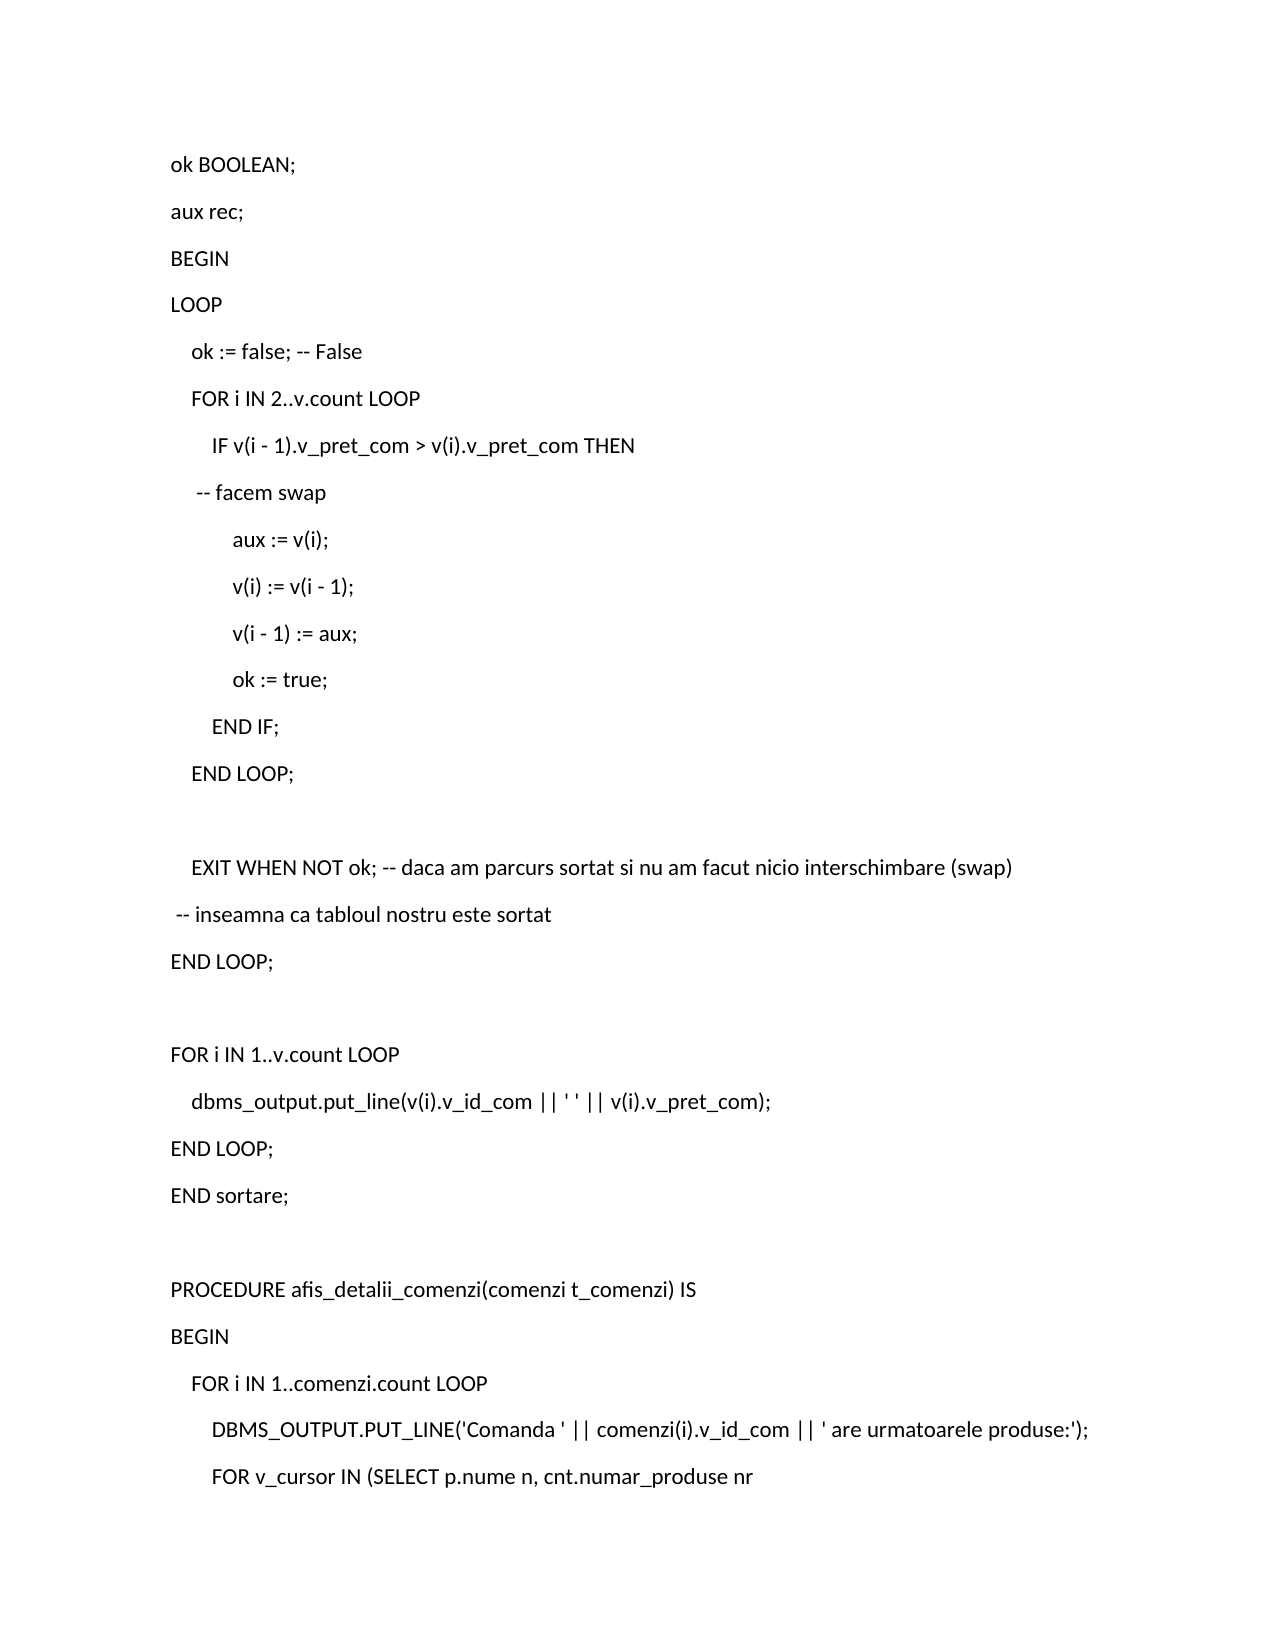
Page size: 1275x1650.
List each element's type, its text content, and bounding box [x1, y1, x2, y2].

text BEGIN [150, 1322, 1125, 1350]
text PROCEDURE afis_detalii_comenzi(comenzi t_comenzi) IS [150, 1275, 1125, 1303]
text ok := false; -- False [150, 337, 1125, 366]
text END LOOP; [150, 759, 1125, 787]
text FOR i IN 1..v.count LOOP [150, 1041, 1125, 1069]
text v(i) := v(i - 1); [150, 572, 1125, 600]
text END LOOP; [150, 947, 1125, 975]
text -- inseamna ca tabloul nostru este sortat [150, 900, 1125, 928]
text EXIT WHEN NOT ok; -- daca am parcurs sortat si nu am facut nicio interschimbare (swap) [150, 853, 1125, 881]
text -- facem swap [150, 478, 1125, 506]
text ok BOOLEAN; [150, 150, 1125, 178]
text END LOOP; [150, 1134, 1125, 1162]
text aux rec; [150, 197, 1125, 225]
text LOOP [150, 291, 1125, 319]
text DBMS_OUTPUT.PUT_LINE('Comanda ' || comenzi(i).v_id_com || ' are urmatoarele produse:'); [150, 1416, 1125, 1444]
text v(i - 1) := aux; [150, 619, 1125, 647]
text ok := true; [150, 666, 1125, 694]
text IF v(i - 1).v_pret_com > v(i).v_pret_com THEN [150, 431, 1125, 459]
text BEGIN [150, 244, 1125, 272]
text dbms_output.put_line(v(i).v_id_com || ' ' || v(i).v_pret_com); [150, 1087, 1125, 1116]
text FOR i IN 1..comenzi.count LOOP [150, 1369, 1125, 1397]
text END sortare; [150, 1181, 1125, 1209]
text FOR i IN 2..v.count LOOP [150, 384, 1125, 412]
text END IF; [150, 712, 1125, 741]
text aux := v(i); [150, 525, 1125, 553]
text FOR v_cursor IN (SELECT p.nume n, cnt.numar_produse nr [150, 1462, 1125, 1491]
